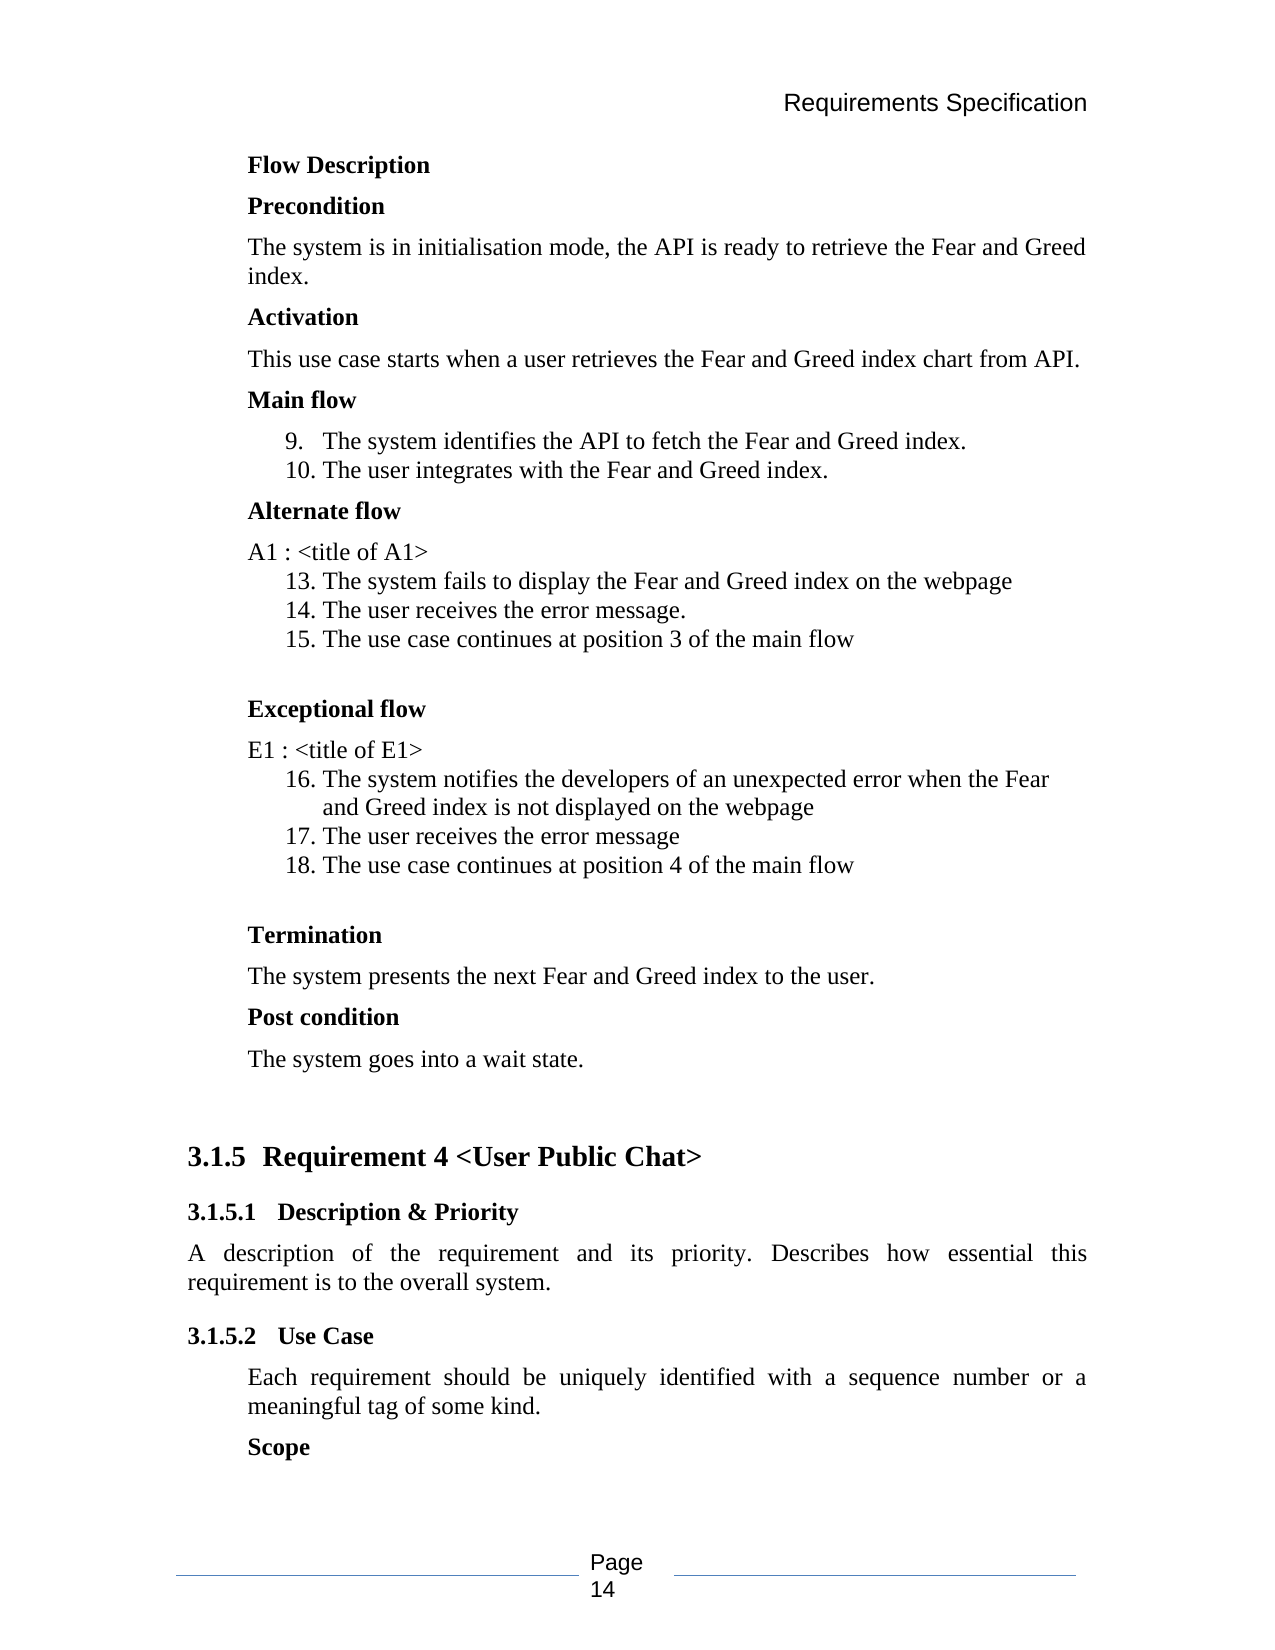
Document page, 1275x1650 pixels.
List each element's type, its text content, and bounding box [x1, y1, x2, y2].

text Post condition [247, 1002, 1087, 1031]
text Each requirement should be uniquely identified with a sequence number or a meaningful tag of some kind. [247, 1362, 1087, 1420]
text The system goes into a wait state. [247, 1044, 1087, 1072]
text Termination [247, 920, 1087, 949]
subtitle Use Case [187, 1321, 1087, 1350]
text Activation [247, 302, 1087, 331]
text The system presents the next Fear and Greed index to the user. [247, 961, 1087, 990]
list The system fails to display the Fear and Greed index on the webpage [285, 566, 1087, 595]
list The user receives the error message [285, 821, 1087, 850]
list The system notifies the developers of an unexpected error when the Fear and Greed index is not displayed on the webpage [285, 764, 1087, 821]
text Scope [247, 1432, 1087, 1461]
subtitle Requirement 4 <User Public Chat> [187, 1139, 1087, 1172]
list A1 : <title of A1> [247, 537, 1087, 566]
list E1 : <title of E1> [247, 735, 1087, 764]
text This use case starts when a user retrieves the Fear and Greed index chart from API. [247, 344, 1087, 372]
text Main flow [247, 385, 1087, 414]
text The system is in initialisation mode, the API is ready to retrieve the Fear and Greed index. [247, 232, 1087, 290]
subtitle Description & Priority [187, 1197, 1087, 1226]
list The use case continues at position 4 of the main flow [285, 850, 1087, 879]
text Precondition [247, 191, 1087, 220]
list The user integrates with the Fear and Greed index. [285, 455, 1087, 484]
list The user receives the error message. [285, 595, 1087, 624]
list The use case continues at position 3 of the main flow [285, 624, 1087, 652]
text Flow Description [247, 150, 1087, 179]
text Alternate flow [247, 496, 1087, 525]
list The system identifies the API to fetch the Fear and Greed index. [285, 426, 1087, 455]
text Exceptional flow [247, 694, 1087, 722]
text A description of the requirement and its priority. Describes how essential this requirement is to the overall system. [187, 1238, 1087, 1296]
